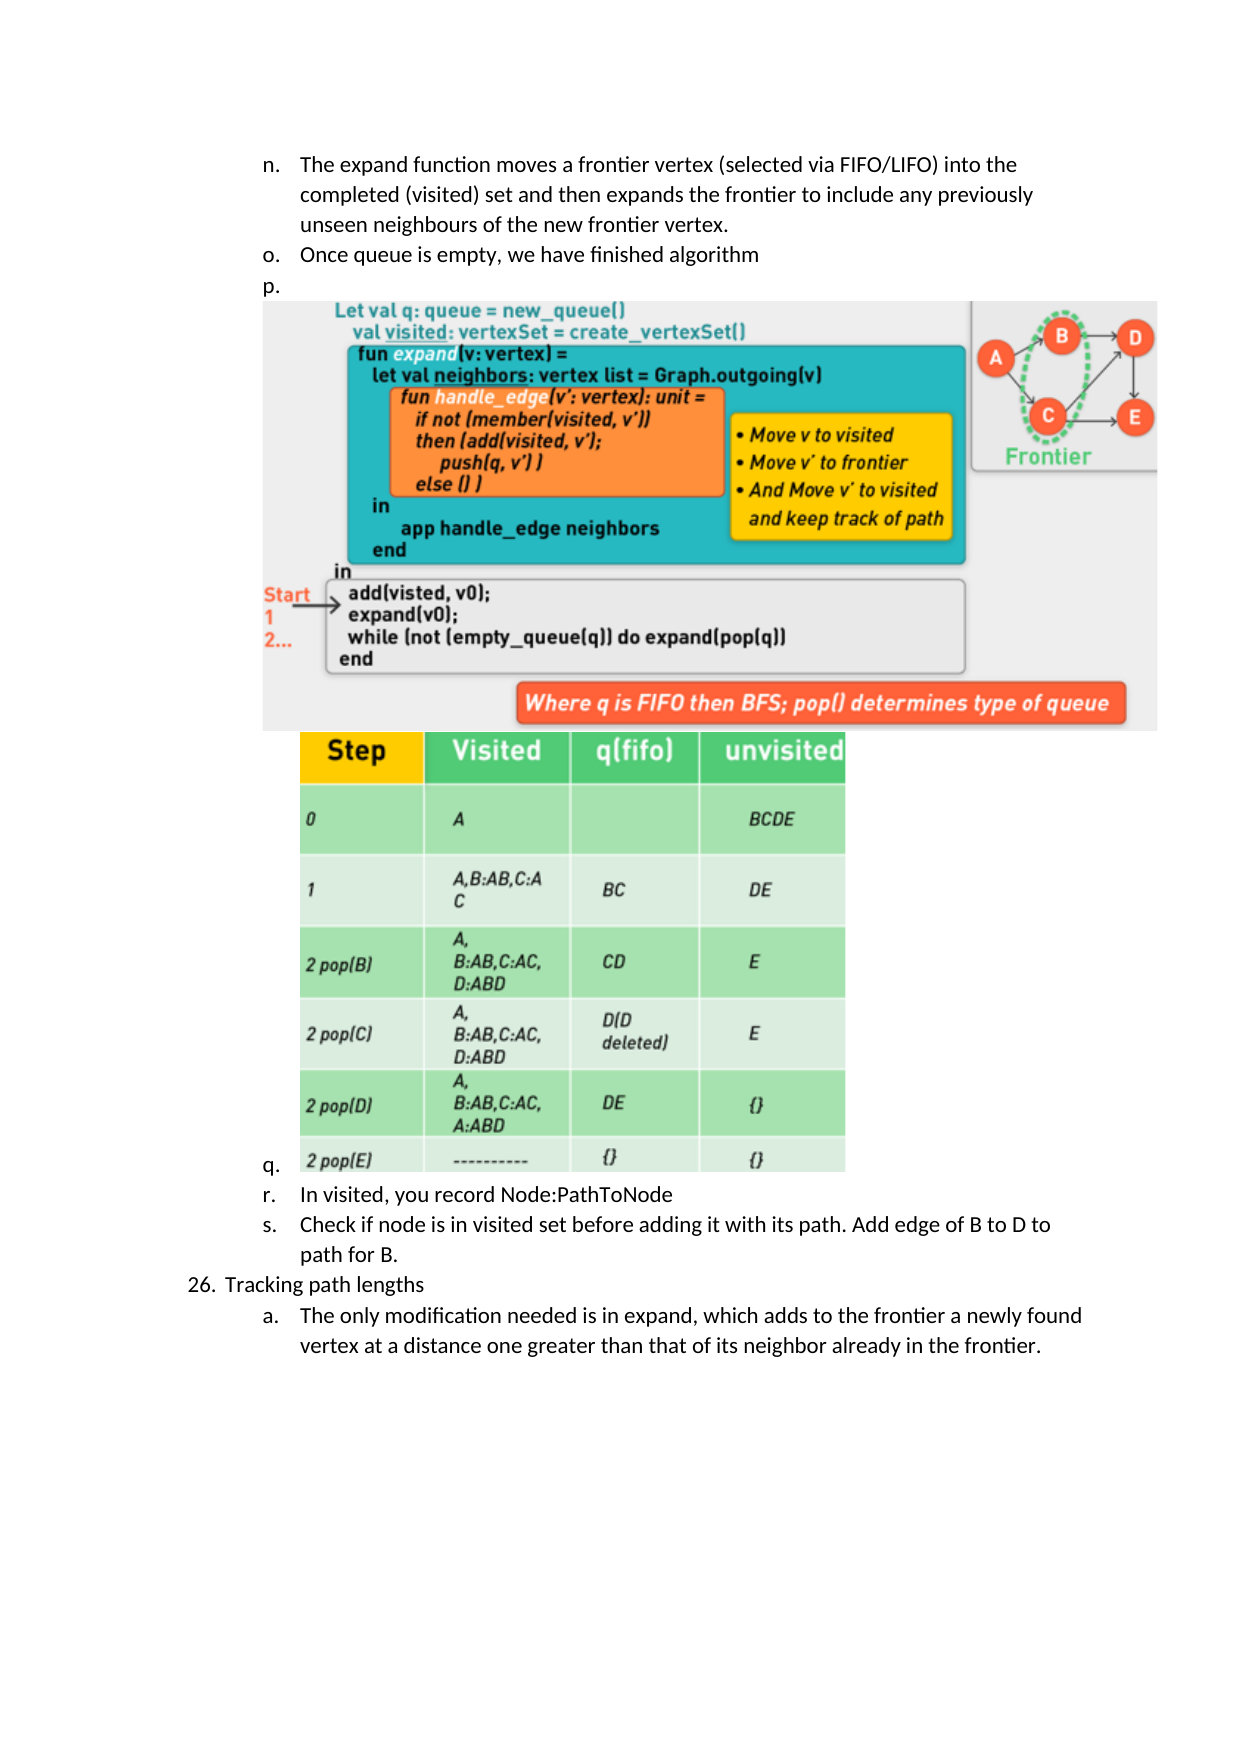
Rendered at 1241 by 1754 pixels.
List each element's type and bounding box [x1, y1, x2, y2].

picture [262, 301, 1158, 731]
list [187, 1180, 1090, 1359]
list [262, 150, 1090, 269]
picture [300, 732, 846, 1172]
